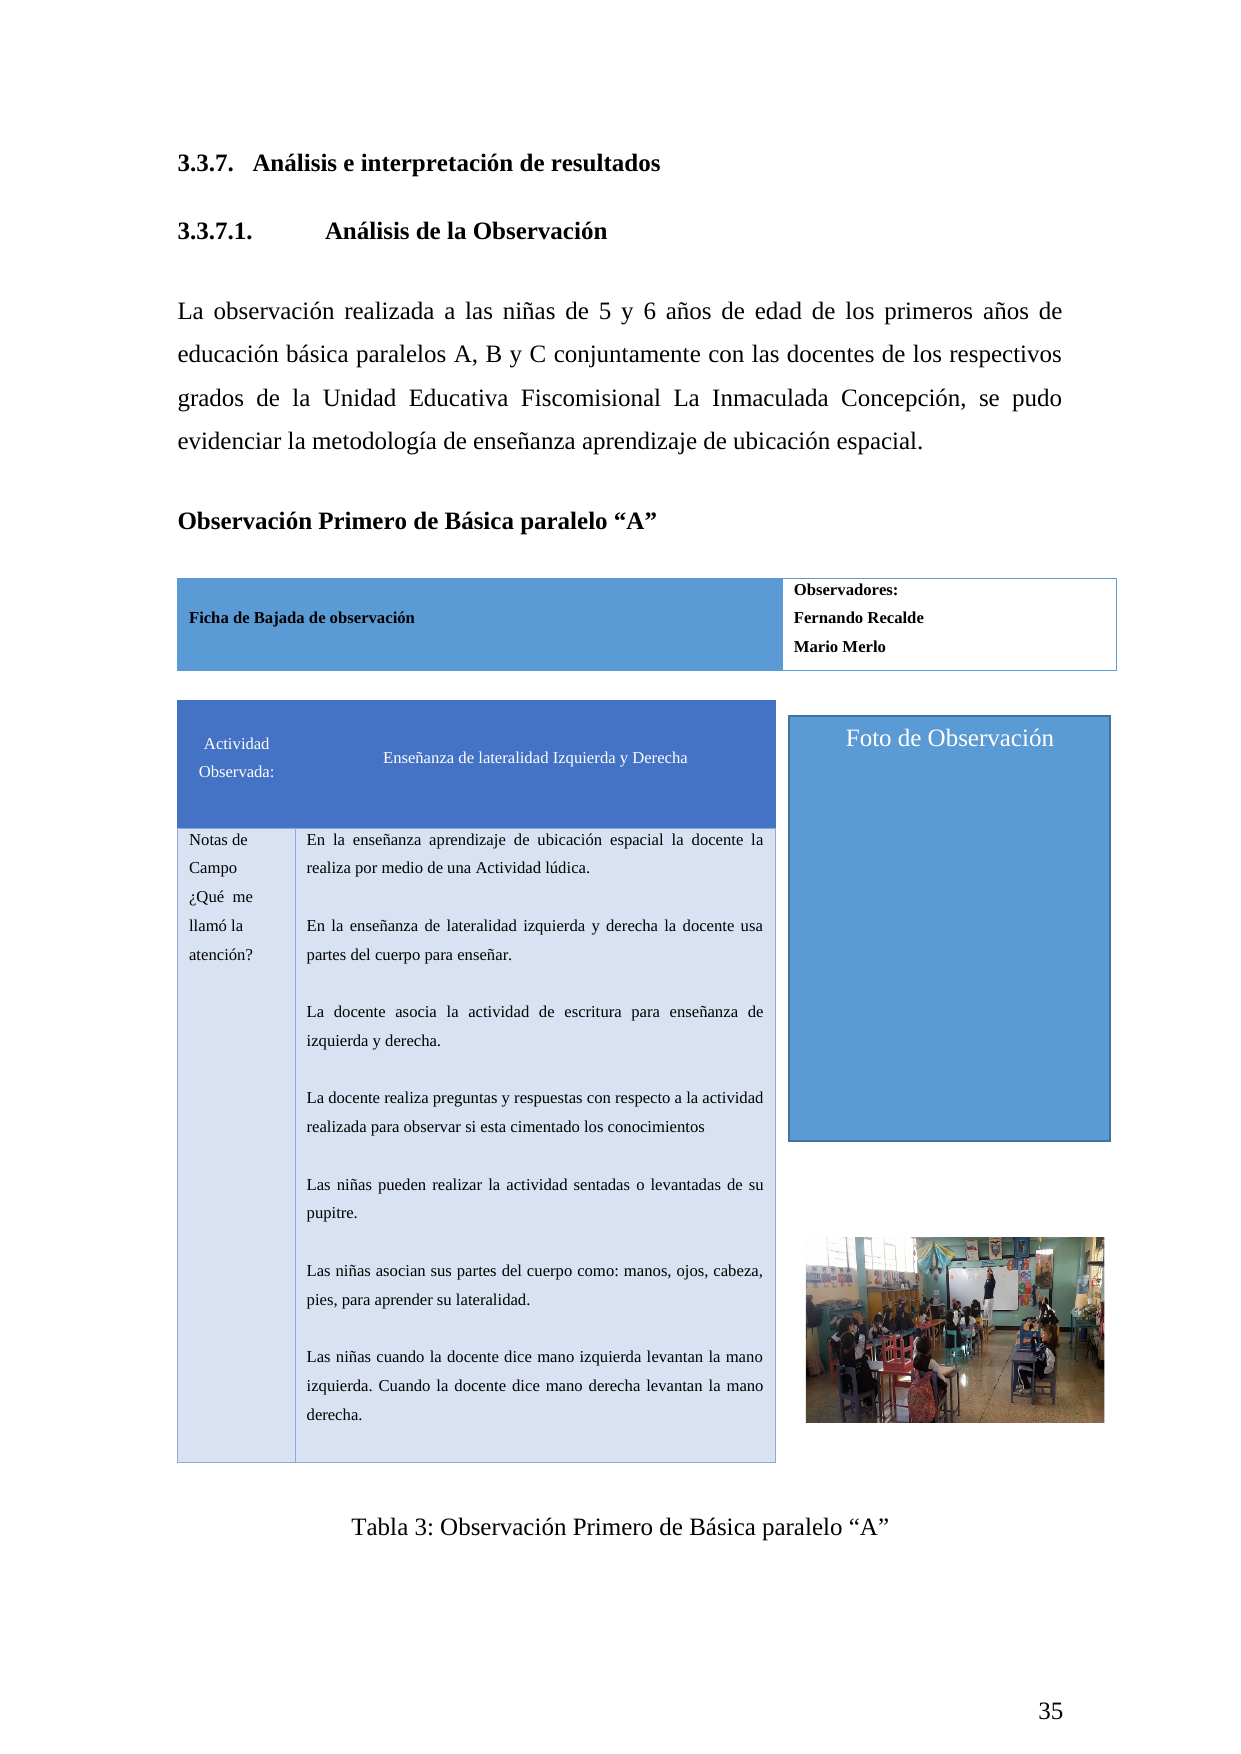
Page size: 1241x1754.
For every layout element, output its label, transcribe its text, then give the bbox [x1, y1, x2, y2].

subtitle Análisis e interpretación de resultados [177, 148, 1063, 176]
table_cell En la enseñanza aprendizaje de ubicación espacial la docente la realiza por medio de una Actividad lúdica. En la enseñanza de lateralidad izquierda y derecha la docente usa partes del cuerpo para enseñar. La docente asocia la actividad de escritura para enseñanza de izquierda y derecha. La docente realiza preguntas y respuestas con respecto a la actividad realizada para observar si esta cimentado los conocimientos Las niñas pueden realizar la actividad sentadas o levantadas de su pupitre. Las niñas asocian sus partes del cuerpo como: manos, ojos, cabeza, pies, para aprender su lateralidad. Las niñas cuando la docente dice mano izquierda levantan la mano izquierda. Cuando la docente dice mano derecha levantan la mano derecha. [296, 829, 775, 1462]
text Tabla 3: Observación Primero de Básica paralelo “A” [177, 1512, 1063, 1541]
table_header Observadores: Fernando Recalde Mario Merlo [783, 579, 1116, 670]
table_cell Notas de Campo ¿Qué me llamó la atención? [178, 829, 295, 1462]
text Observación Primero de Básica paralelo “A” [177, 506, 1063, 535]
text La observación realizada a las niñas de 5 y 6 años de edad de los primeros años de educación básica paralelos A, B y C conjuntamente con las docentes de los respectivos grados de la Unidad Educativa Fiscomisional La Inmaculada Concepción, se pudo evidenciar la metodología de enseñanza aprendizaje de ubicación espacial. [177, 296, 1063, 454]
table_header Actividad Observada: [178, 701, 295, 828]
table_header Ficha de Bajada de observación [178, 579, 782, 670]
table_header Enseñanza de lateralidad Izquierda y Derecha [296, 701, 775, 828]
subtitle Análisis de la Observación [177, 216, 1063, 244]
